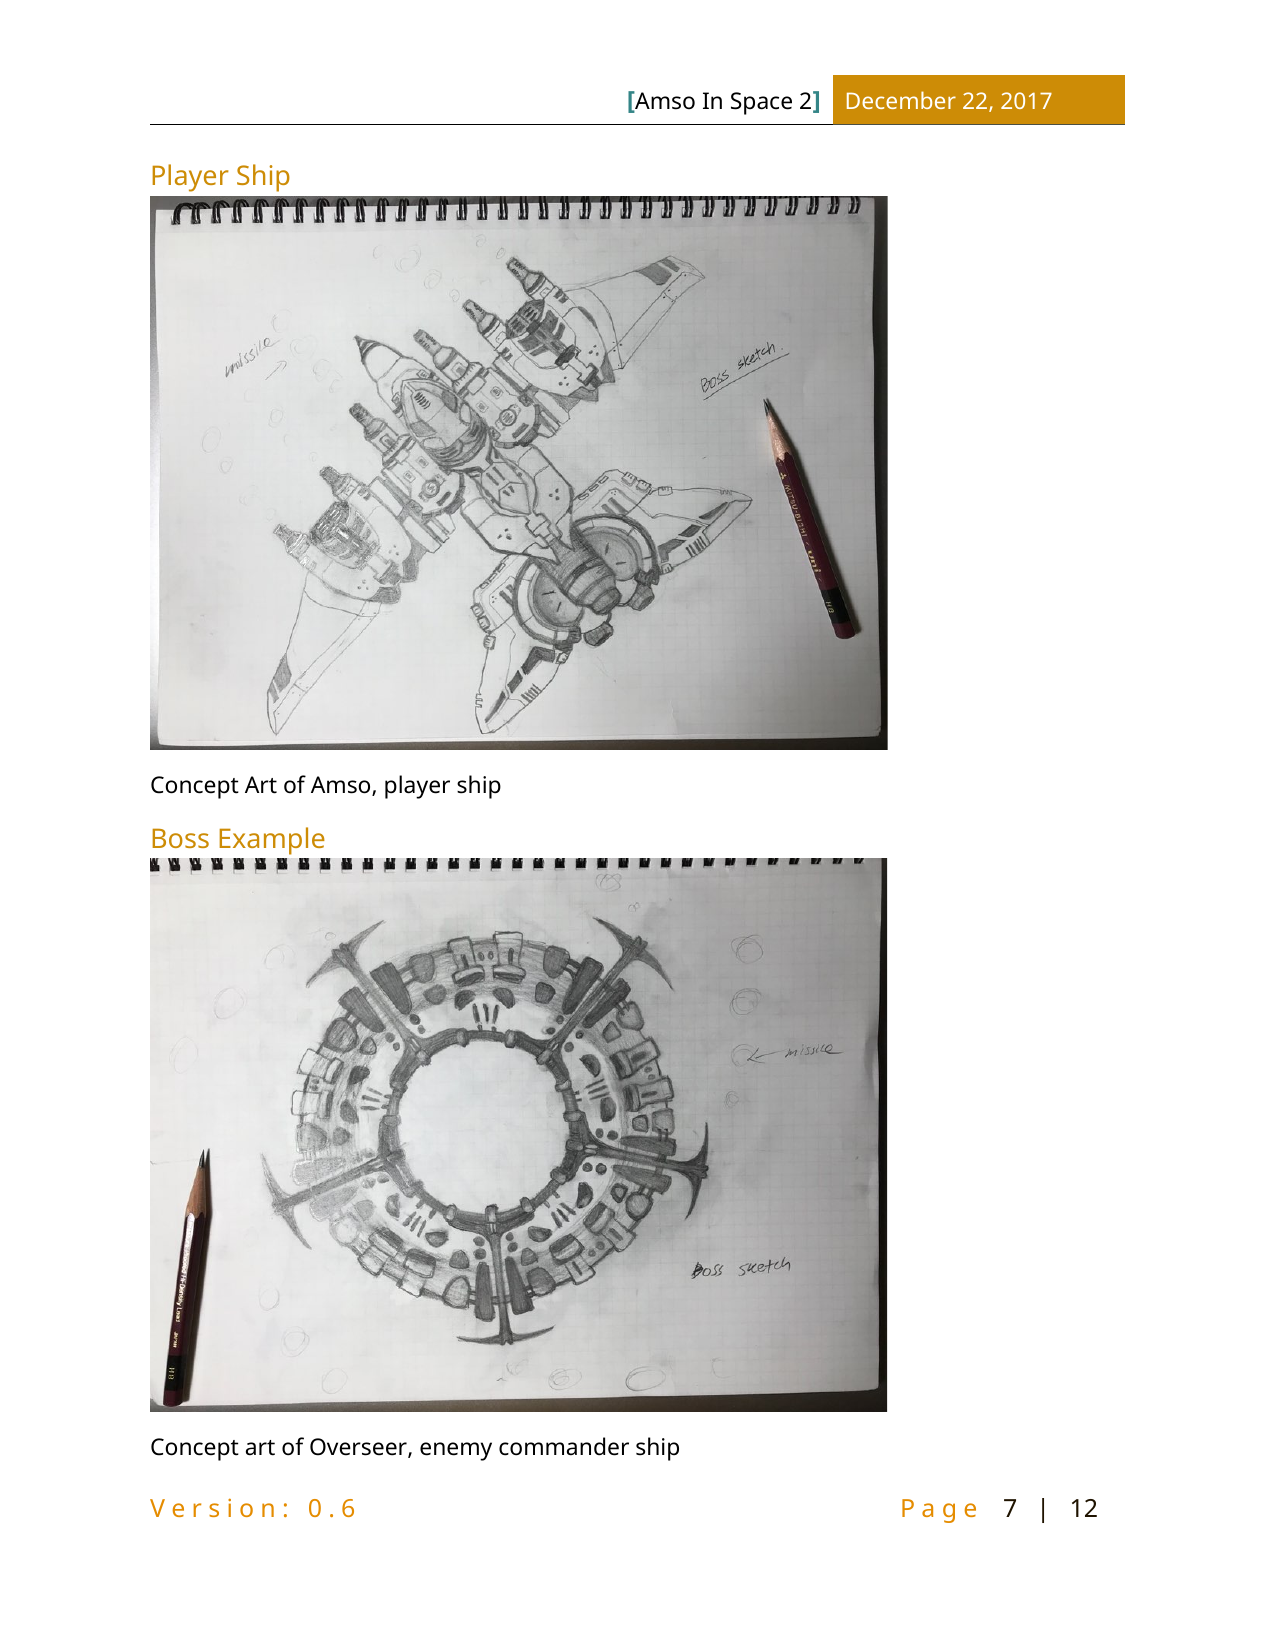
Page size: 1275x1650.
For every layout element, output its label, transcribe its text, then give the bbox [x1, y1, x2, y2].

picture [150, 196, 888, 750]
subtitle Boss Example [150, 819, 1125, 856]
text Concept Art of Amso, player ship [150, 769, 1125, 800]
picture [150, 858, 888, 1412]
subtitle Player Ship [150, 156, 1125, 193]
text Concept art of Overseer, enemy commander ship [150, 1431, 1125, 1462]
